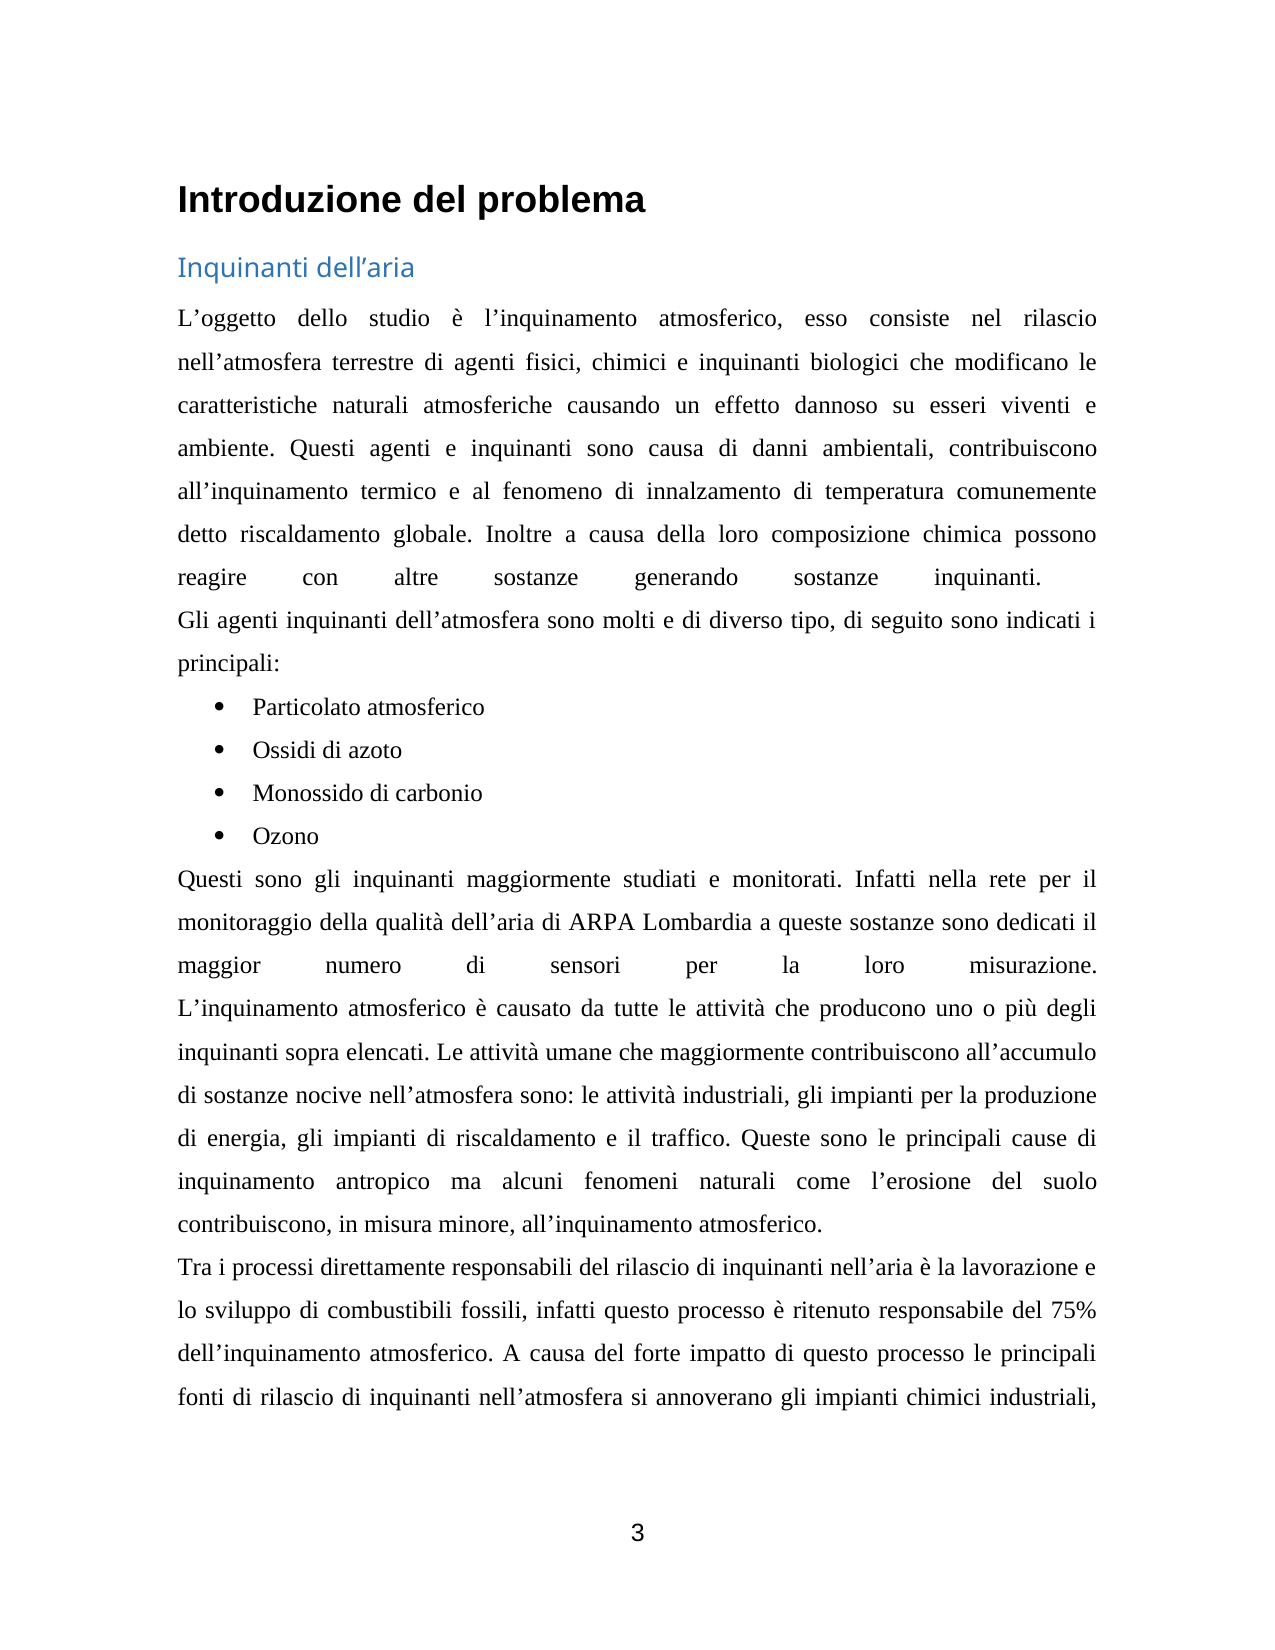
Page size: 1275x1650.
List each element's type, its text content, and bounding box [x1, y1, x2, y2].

text L’oggetto dello studio è l’inquinamento atmosferico, esso consiste nel rilascio nell’atmosfera terrestre di agenti fisici, chimici e inquinanti biologici che modificano le caratteristiche naturali atmosferiche causando un effetto dannoso su esseri viventi e ambiente. Questi agenti e inquinanti sono causa di danni ambientali, contribuiscono all’inquinamento termico e al fenomeno di innalzamento di temperatura comunemente detto riscaldamento globale. Inoltre a causa della loro composizione chimica possono reagire con altre sostanze generando sostanze inquinanti. Gli agenti inquinanti dell’atmosfera sono molti e di diverso tipo, di seguito sono indicati i principali: [177, 303, 1098, 677]
text Questi sono gli inquinanti maggiormente studiati e monitorati. Infatti nella rete per il monitoraggio della qualità dell’aria di ARPA Lombardia a queste sostanze sono dedicati il maggior numero di sensori per la loro misurazione. L’inquinamento atmosferico è causato da tutte le attività che producono uno o più degli inquinanti sopra elencati. Le attività umane che maggiormente contribuiscono all’accumulo di sostanze nocive nell’atmosfera sono: le attività industriali, gli impianti per la produzione di energia, gli impianti di riscaldamento e il traffico. Queste sono le principali cause di inquinamento antropico ma alcuni fenomeni naturali come l’erosione del suolo contribuiscono, in misura minore, all’inquinamento atmosferico. [177, 864, 1098, 1238]
list Ozono [215, 821, 1098, 850]
subtitle Introduzione del problema [177, 177, 1098, 220]
list Ossidi di azoto [215, 735, 1098, 763]
subtitle Inquinanti dell’aria [177, 248, 1098, 285]
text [177, 1252, 1098, 1410]
list Monossido di carbonio [215, 778, 1098, 807]
list Particolato atmosferico [215, 692, 1098, 720]
